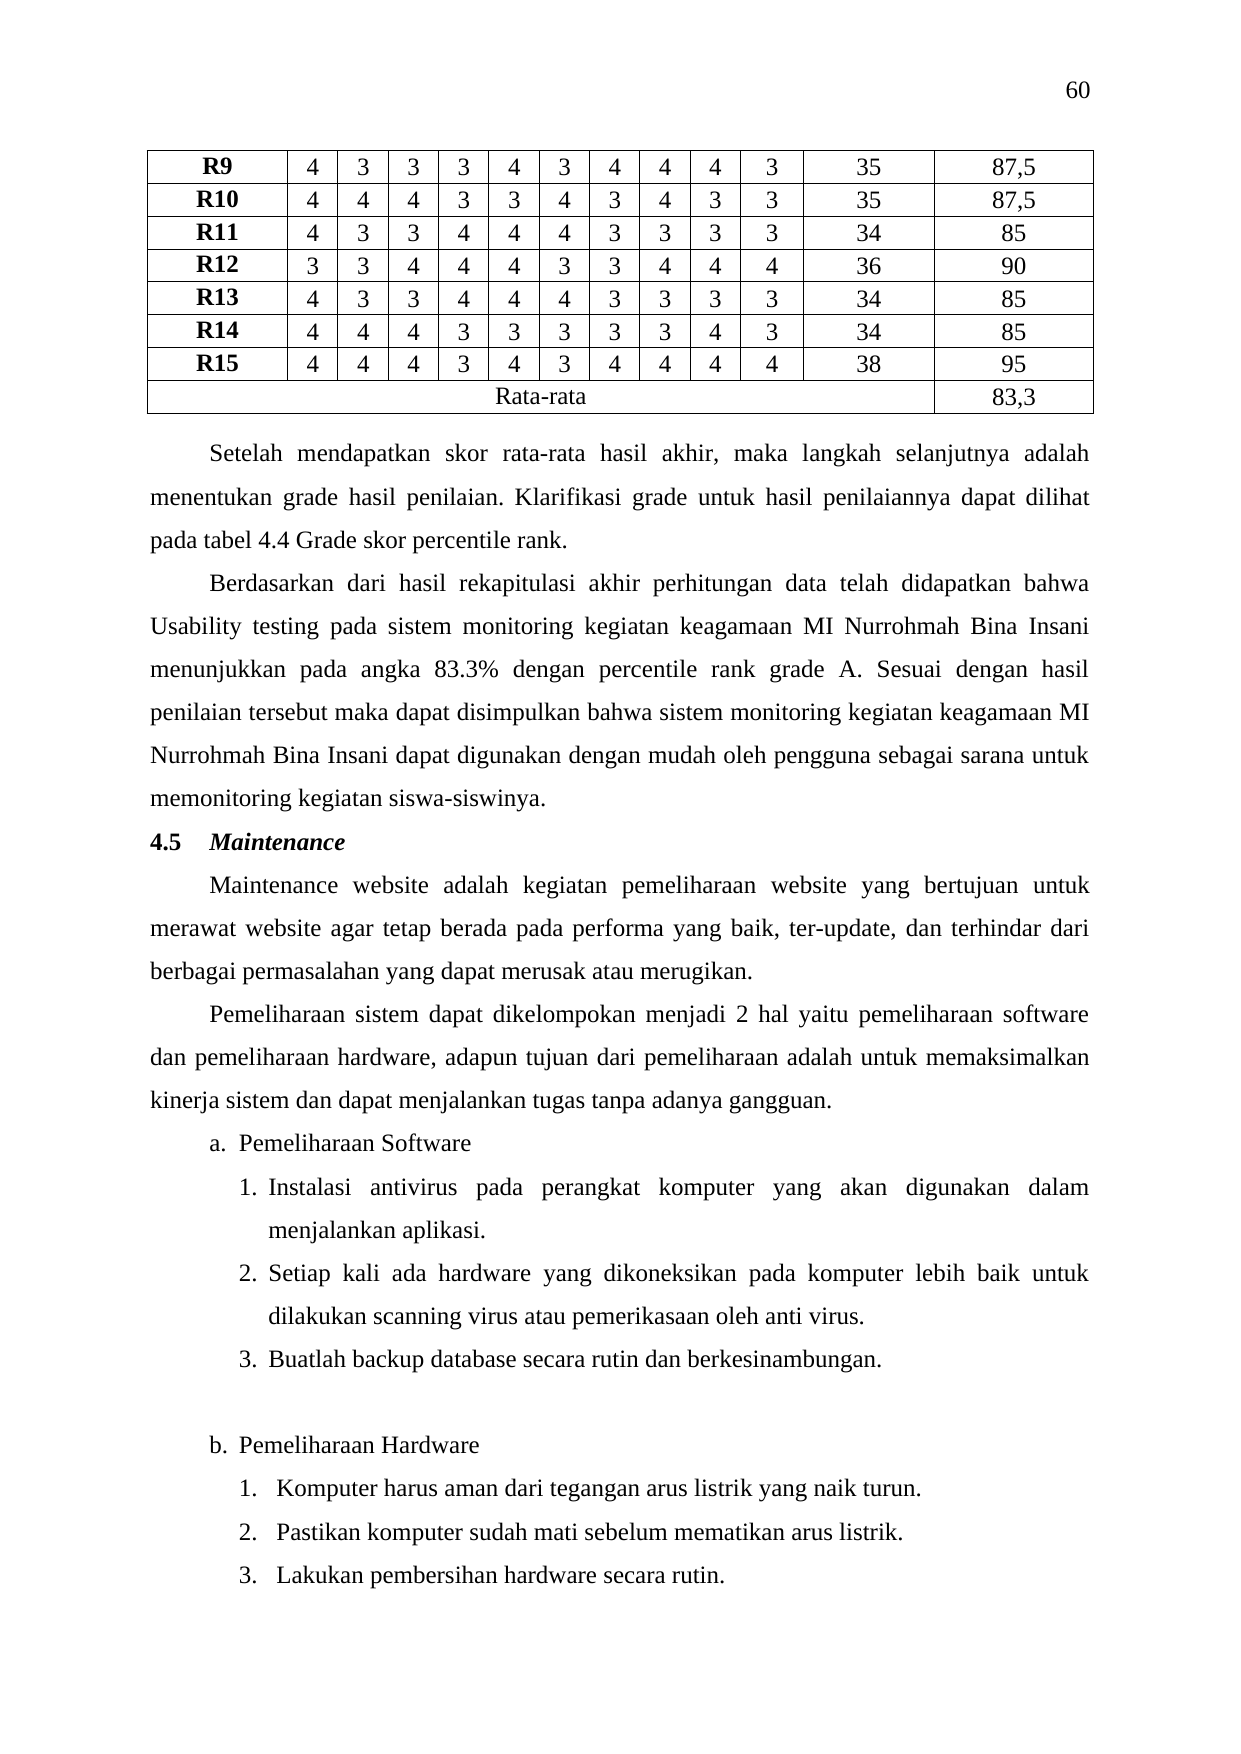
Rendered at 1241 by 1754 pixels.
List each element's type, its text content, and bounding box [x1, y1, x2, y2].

table_cell 4 [489, 217, 539, 248]
list Komputer harus aman dari tegangan arus listrik yang naik turun. [239, 1473, 1090, 1502]
table_cell 3 [540, 151, 589, 183]
table_cell 3 [741, 184, 803, 216]
table_cell 4 [590, 151, 639, 183]
table_cell 34 [804, 282, 934, 314]
table_cell 4 [489, 282, 539, 314]
list Buatlah backup database secara rutin dan berkesinambungan. [239, 1344, 1090, 1373]
table_cell 3 [691, 217, 740, 248]
table_cell 35 [804, 184, 934, 216]
table_cell 4 [640, 348, 690, 380]
table_cell 4 [389, 348, 438, 380]
table_cell 3 [338, 151, 388, 183]
table_cell 3 [590, 282, 639, 314]
table_cell 38 [804, 348, 934, 380]
table_cell R10 [148, 184, 287, 216]
list Setiap kali ada hardware yang dikoneksikan pada komputer lebih baik untuk dilakukan scanning virus atau pemerikasaan oleh anti virus. [239, 1258, 1090, 1330]
list Pastikan komputer sudah mati sebelum mematikan arus listrik. [239, 1517, 1090, 1545]
table_cell 3 [741, 217, 803, 248]
table_cell 4 [389, 315, 438, 347]
table_cell 4 [590, 348, 639, 380]
table_cell 4 [439, 217, 488, 248]
table_cell R13 [148, 282, 287, 314]
table_cell 3 [640, 282, 690, 314]
subtitle Maintenance [150, 827, 1090, 855]
table_cell 3 [489, 184, 539, 216]
table_cell 4 [741, 250, 803, 281]
table_cell 3 [540, 348, 589, 380]
table_cell 4 [439, 250, 488, 281]
table_cell 85 [935, 315, 1093, 347]
table_cell 3 [338, 217, 388, 248]
table_cell 4 [288, 282, 337, 314]
table_cell Rata-rata [148, 381, 934, 412]
text Pemeliharaan sistem dapat dikelompokan menjadi 2 hal yaitu pemeliharaan software dan pemeliharaan hardware, adapun tujuan dari pemeliharaan adalah untuk memaksimalkan kinerja sistem dan dapat menjalankan tugas tanpa adanya gangguan. [150, 999, 1090, 1114]
table_cell 3 [691, 282, 740, 314]
table_cell 4 [439, 282, 488, 314]
table_cell 34 [804, 217, 934, 248]
table_cell 34 [804, 315, 934, 347]
table_cell R9 [148, 151, 287, 183]
table_cell 87,5 [935, 151, 1093, 183]
table_cell 4 [489, 151, 539, 183]
table_cell 3 [489, 315, 539, 347]
table_cell 3 [590, 315, 639, 347]
table_cell R12 [148, 250, 287, 281]
table_cell 4 [640, 151, 690, 183]
table_cell 3 [540, 250, 589, 281]
table_cell 3 [439, 184, 488, 216]
table_cell 4 [691, 348, 740, 380]
table_cell 3 [338, 282, 388, 314]
table_cell 4 [741, 348, 803, 380]
table_cell 85 [935, 217, 1093, 248]
table_cell 95 [935, 348, 1093, 380]
table_cell 3 [540, 315, 589, 347]
table_cell 85 [935, 282, 1093, 314]
table_cell 36 [804, 250, 934, 281]
table_cell 3 [590, 184, 639, 216]
table_cell 4 [691, 250, 740, 281]
table_cell 4 [288, 151, 337, 183]
table_cell 35 [804, 151, 934, 183]
table_cell 4 [540, 282, 589, 314]
table_cell 4 [691, 151, 740, 183]
text Setelah mendapatkan skor rata-rata hasil akhir, maka langkah selanjutnya adalah menentukan grade hasil penilaian. Klarifikasi grade untuk hasil penilaiannya dapat dilihat pada tabel 4.4 Grade skor percentile rank. [150, 438, 1090, 553]
table_cell 4 [691, 315, 740, 347]
table_cell 4 [640, 250, 690, 281]
text Maintenance website adalah kegiatan pemeliharaan website yang bertujuan untuk merawat website agar tetap berada pada performa yang baik, ter-update, dan terhindar dari berbagai permasalahan yang dapat merusak atau merugikan. [150, 870, 1090, 985]
table_cell 3 [590, 217, 639, 248]
table_cell 3 [288, 250, 337, 281]
table_cell 3 [590, 250, 639, 281]
table_cell 3 [338, 250, 388, 281]
table_cell 3 [389, 282, 438, 314]
table_cell 4 [640, 184, 690, 216]
table_cell 4 [288, 184, 337, 216]
table_cell 4 [338, 184, 388, 216]
table_cell 4 [540, 184, 589, 216]
table_cell 3 [389, 217, 438, 248]
table_cell R14 [148, 315, 287, 347]
table_cell 83,3 [935, 381, 1093, 412]
table_cell 87,5 [935, 184, 1093, 216]
list Pemeliharaan Hardware [209, 1430, 1090, 1459]
list Lakukan pembersihan hardware secara rutin. [239, 1560, 1090, 1588]
table_cell 90 [935, 250, 1093, 281]
table_cell 4 [288, 217, 337, 248]
table_cell 3 [640, 217, 690, 248]
table_cell 3 [389, 151, 438, 183]
table_cell 3 [691, 184, 740, 216]
text Berdasarkan dari hasil rekapitulasi akhir perhitungan data telah didapatkan bahwa Usability testing pada sistem monitoring kegiatan keagamaan MI Nurrohmah Bina Insani menunjukkan pada angka 83.3% dengan percentile rank grade A. Sesuai dengan hasil penilaian tersebut maka dapat disimpulkan bahwa sistem monitoring kegiatan keagamaan MI Nurrohmah Bina Insani dapat digunakan dengan mudah oleh pengguna sebagai sarana untuk memonitoring kegiatan siswa-siswinya. [150, 568, 1090, 812]
table_cell 4 [540, 217, 589, 248]
table_cell 4 [389, 250, 438, 281]
table_cell 3 [741, 282, 803, 314]
table_cell 4 [489, 250, 539, 281]
table_cell 4 [338, 315, 388, 347]
table_cell 4 [489, 348, 539, 380]
table_cell R15 [148, 348, 287, 380]
list Instalasi antivirus pada perangkat komputer yang akan digunakan dalam menjalankan aplikasi. [239, 1172, 1090, 1243]
table_cell 4 [288, 315, 337, 347]
table_cell 3 [741, 151, 803, 183]
table_cell 3 [439, 315, 488, 347]
table_cell 3 [439, 151, 488, 183]
table_cell 4 [389, 184, 438, 216]
list Pemeliharaan Software [209, 1128, 1090, 1157]
table_cell 3 [439, 348, 488, 380]
table_cell 3 [640, 315, 690, 347]
table_cell 3 [741, 315, 803, 347]
table_cell 4 [288, 348, 337, 380]
table_cell R11 [148, 217, 287, 248]
table_cell 4 [338, 348, 388, 380]
